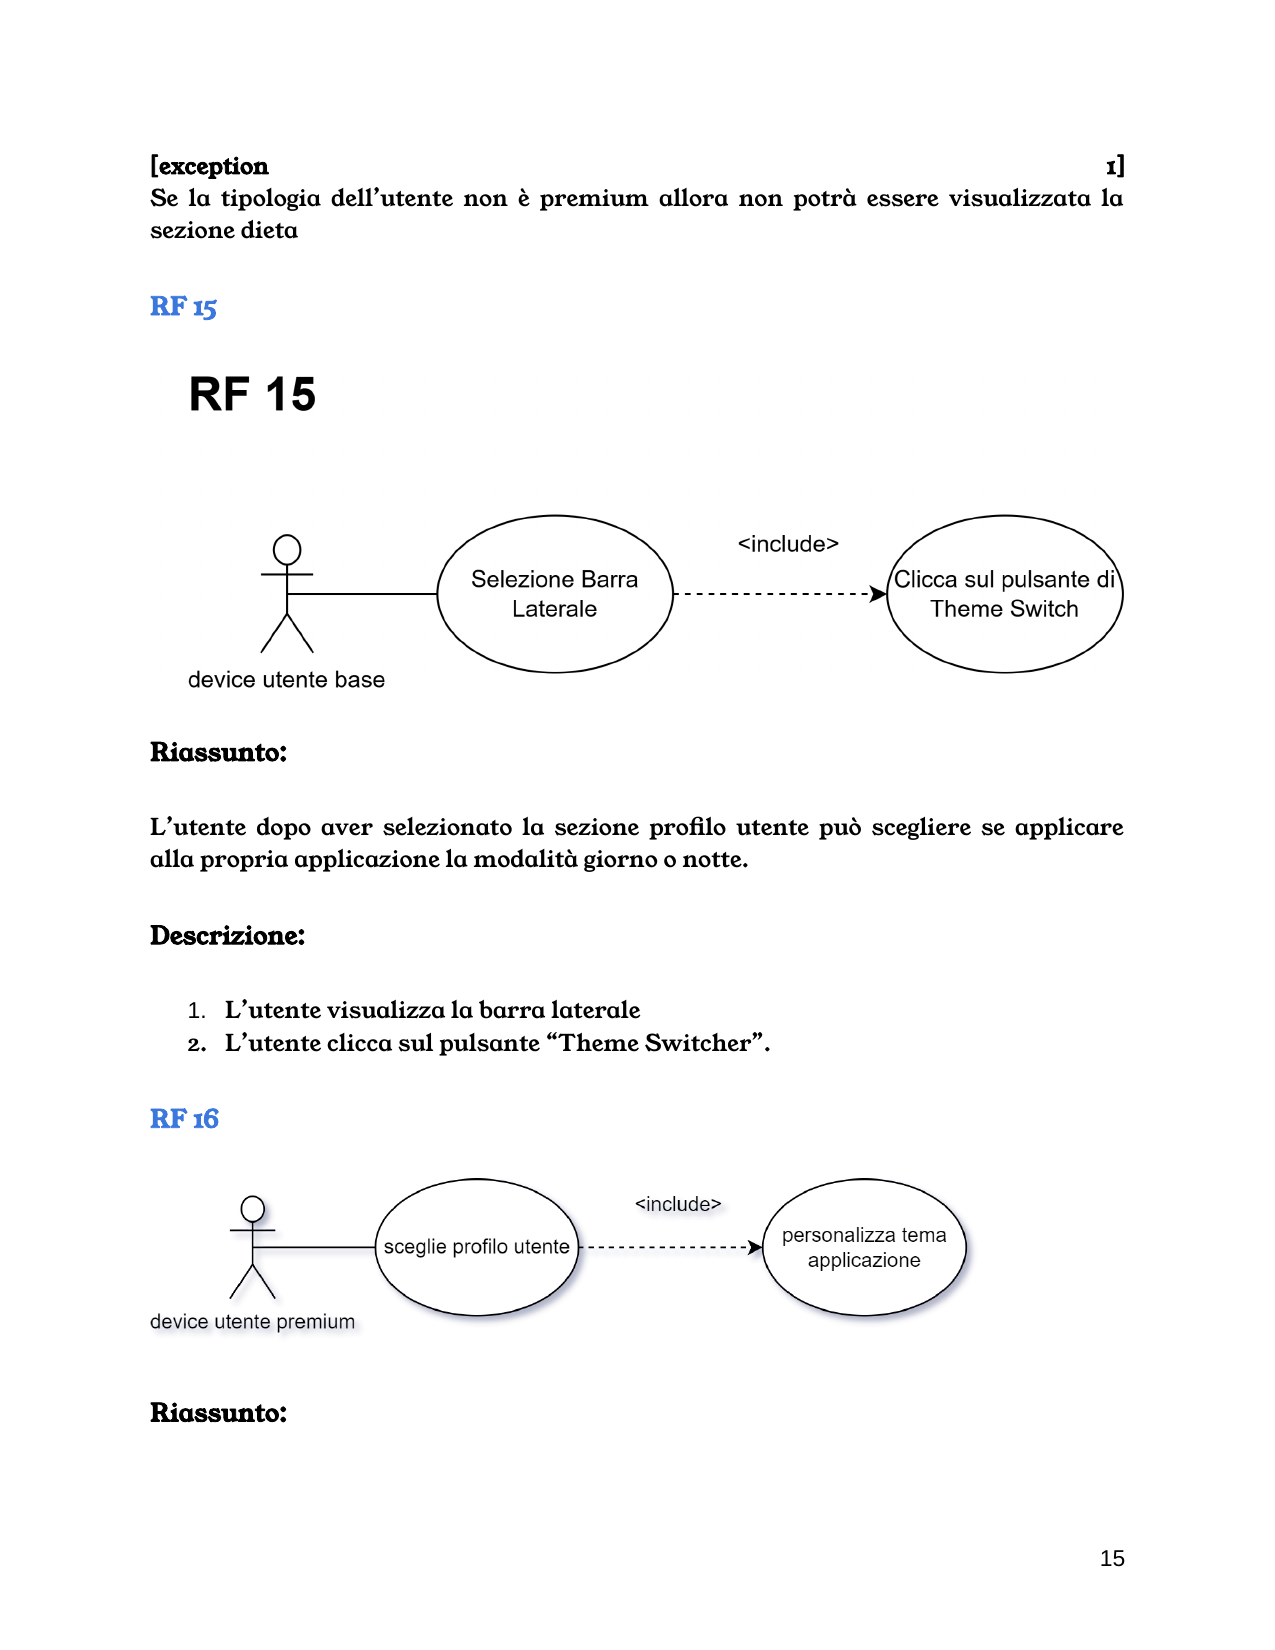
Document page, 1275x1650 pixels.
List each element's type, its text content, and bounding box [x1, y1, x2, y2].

text Descrizione: [150, 918, 1125, 953]
text L’utente dopo aver selezionato la sezione profilo utente può scegliere se applicare alla propria applicazione la modalità giorno o notte. [150, 812, 1125, 876]
text RF 16 [150, 1101, 1125, 1137]
picture [150, 1178, 986, 1354]
picture [150, 365, 1125, 693]
text RF 15 [150, 289, 1125, 324]
list L’utente visualizza la barra laterale [187, 995, 1125, 1027]
text Riassunto: [150, 1395, 1125, 1431]
text Riassunto: [150, 734, 1125, 770]
text [exception 1] Se la tipologia dell’utente non è premium allora non potrà essere visualizzata la sezione dieta [150, 150, 1125, 247]
list L’utente clicca sul pulsante “Theme Switcher”. [187, 1027, 1125, 1060]
